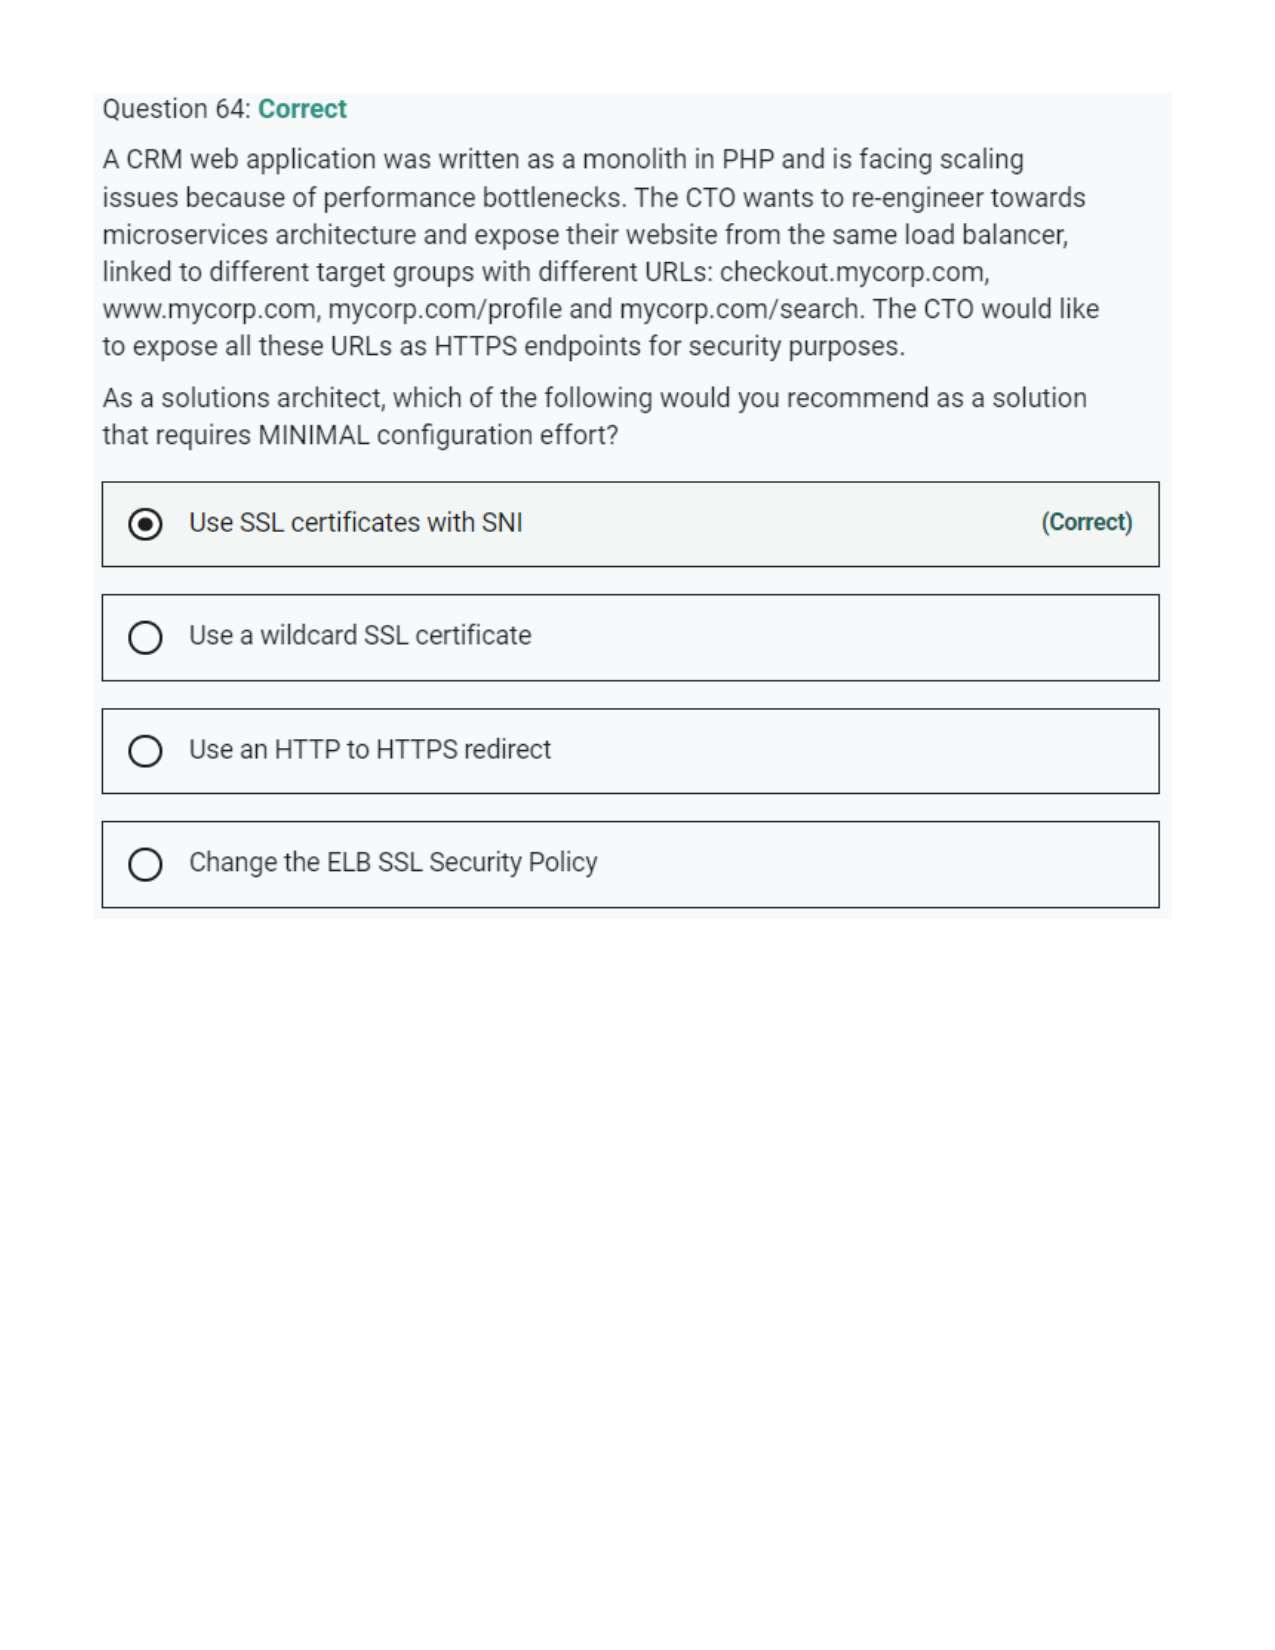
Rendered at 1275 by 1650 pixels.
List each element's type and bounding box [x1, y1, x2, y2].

picture [93, 93, 1172, 919]
